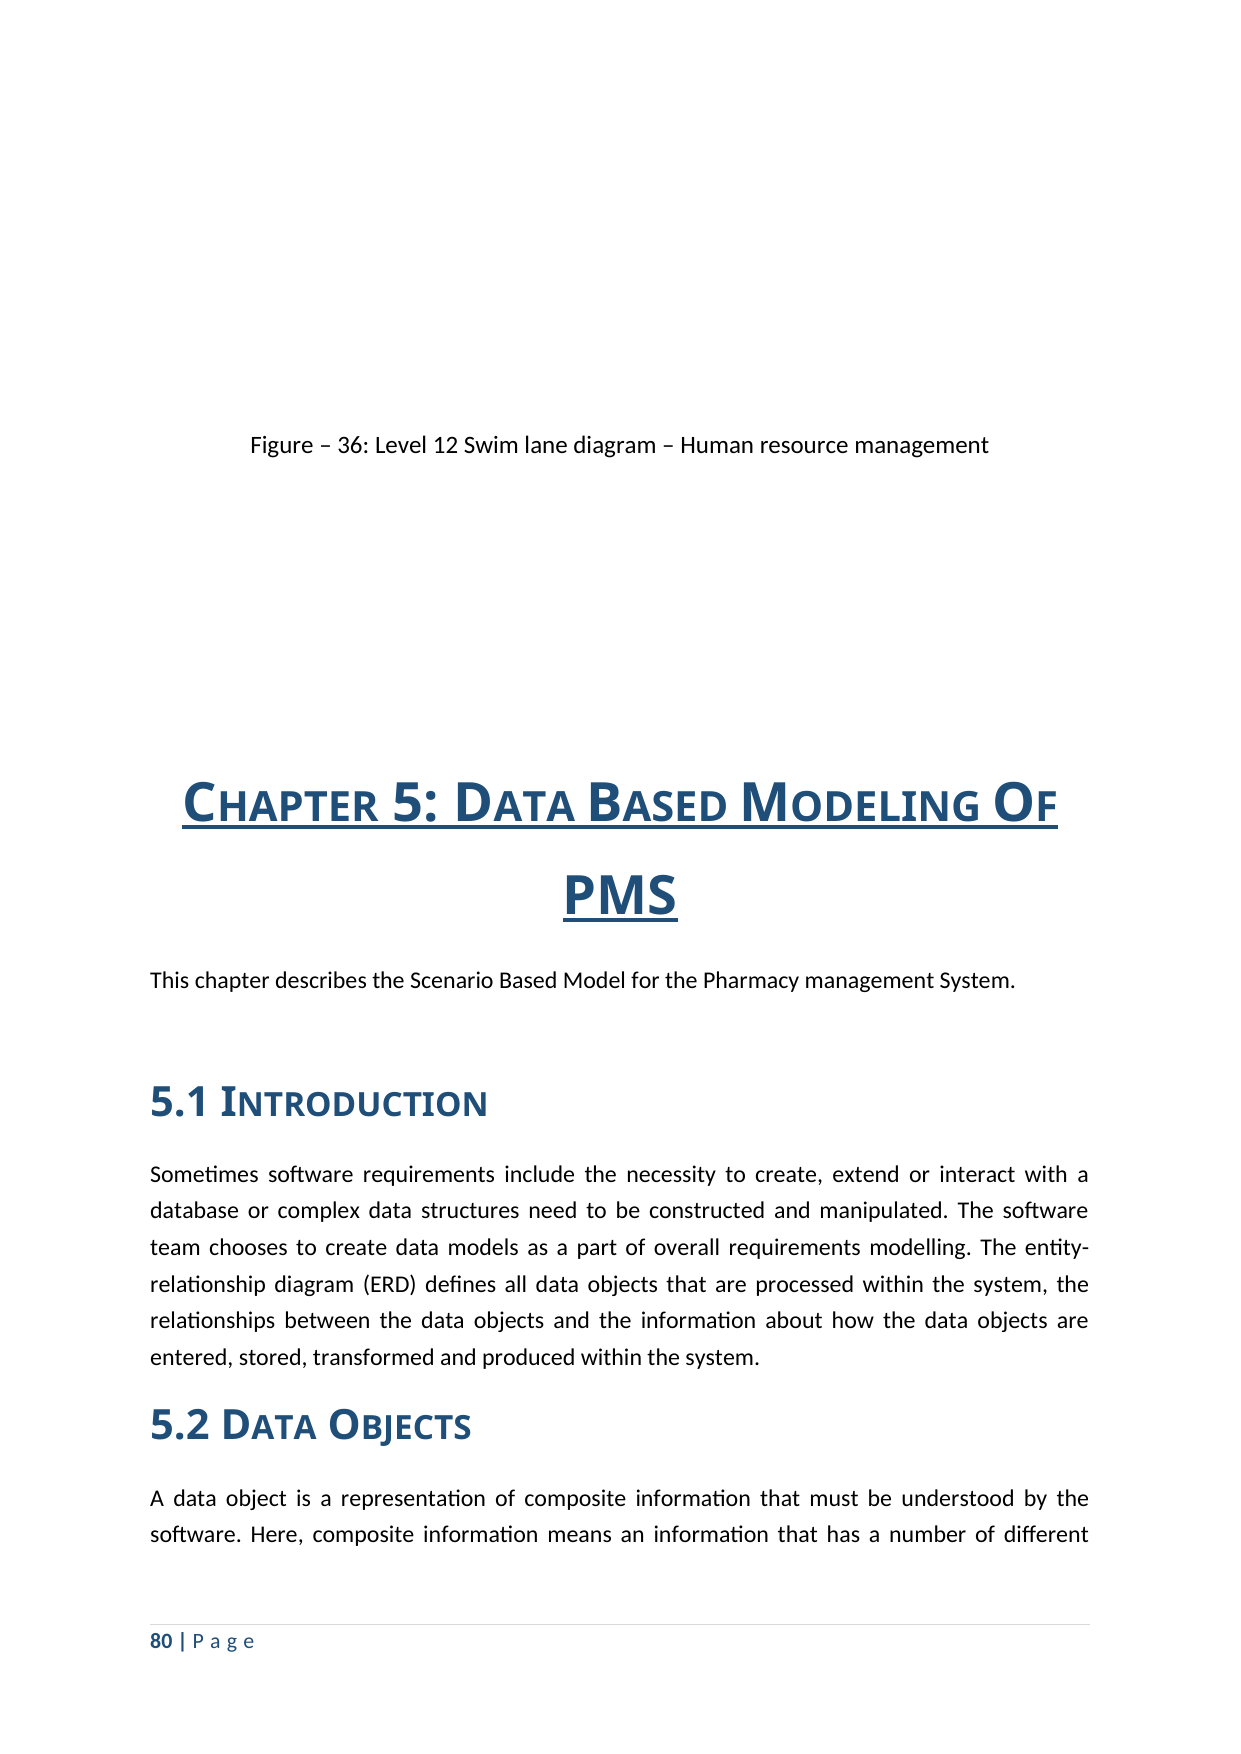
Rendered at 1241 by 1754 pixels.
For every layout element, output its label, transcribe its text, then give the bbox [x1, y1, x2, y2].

text Sometimes software requirements include the necessity to create, extend or interact with a database or complex data structures need to be constructed and manipulated. The software team chooses to create data models as a part of overall requirements modelling. The entity-relationship diagram (ERD) defines all data objects that are processed within the system, the relationships between the data objects and the information about how the data objects are entered, stored, transformed and produced within the system. [150, 1159, 1090, 1371]
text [150, 1483, 1090, 1548]
text Figure – 36: Level 12 Swim lane diagram – Human resource management [150, 429, 1090, 460]
text This chapter describes the Scenario Based Model for the Pharmacy management System. [150, 965, 1090, 994]
text 5.1 INTRODUCTION [150, 1071, 1090, 1128]
text 5.2 DATA OBJECTS [150, 1395, 1090, 1452]
text CHAPTER 5: DATA BASED MODELING OF PMS [150, 764, 1090, 930]
